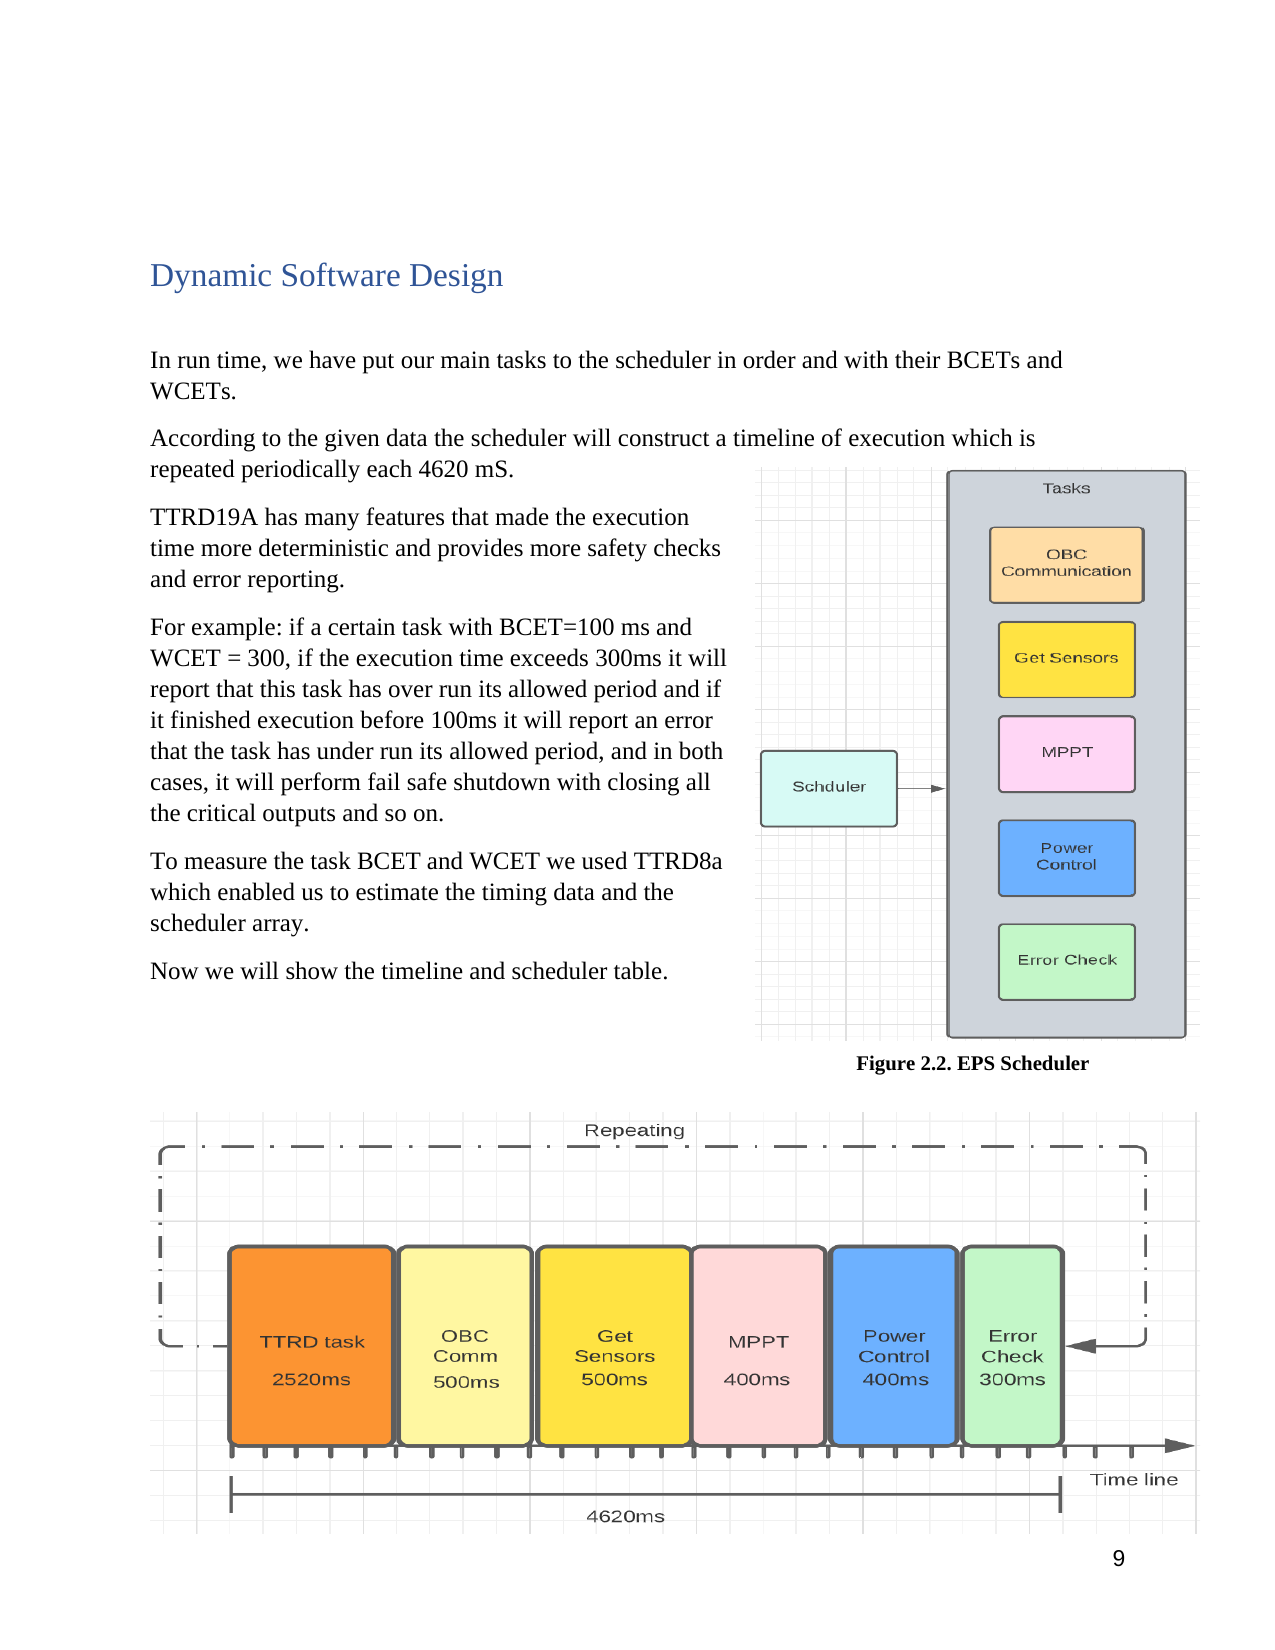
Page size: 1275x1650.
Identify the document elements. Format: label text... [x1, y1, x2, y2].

text TTRD19A has many features that made the execution time more deterministic and provides more safety checks and error reporting. [150, 502, 755, 593]
text Figure 2.2. EPS Scheduler [150, 1051, 1125, 1075]
text In run time, we have put our main tasks to the scheduler in order and with their BCETs and WCETs. [150, 345, 1125, 404]
text Now we will show the timeline and scheduler table. [150, 956, 755, 984]
subtitle Dynamic Software Design [150, 256, 1125, 294]
text According to the given data the scheduler will construct a timeline of execution which is repeated periodically each 4620 mS. [150, 423, 1125, 483]
picture [150, 1112, 1200, 1534]
text For example: if a certain task with BCET=100 ms and WCET = 300, if the execution time exceeds 300ms it will report that this task has over run its allowed period and if it finished execution before 100ms it will report an error that the task has under run its allowed period, and in both cases, it will perform fail safe shutdown with closing all the critical outputs and so on. [150, 612, 755, 827]
picture [755, 467, 1200, 1041]
text To measure the task BCET and WCET we used TTRD8a which enabled us to estimate the timing data and the scheduler array. [150, 846, 755, 937]
